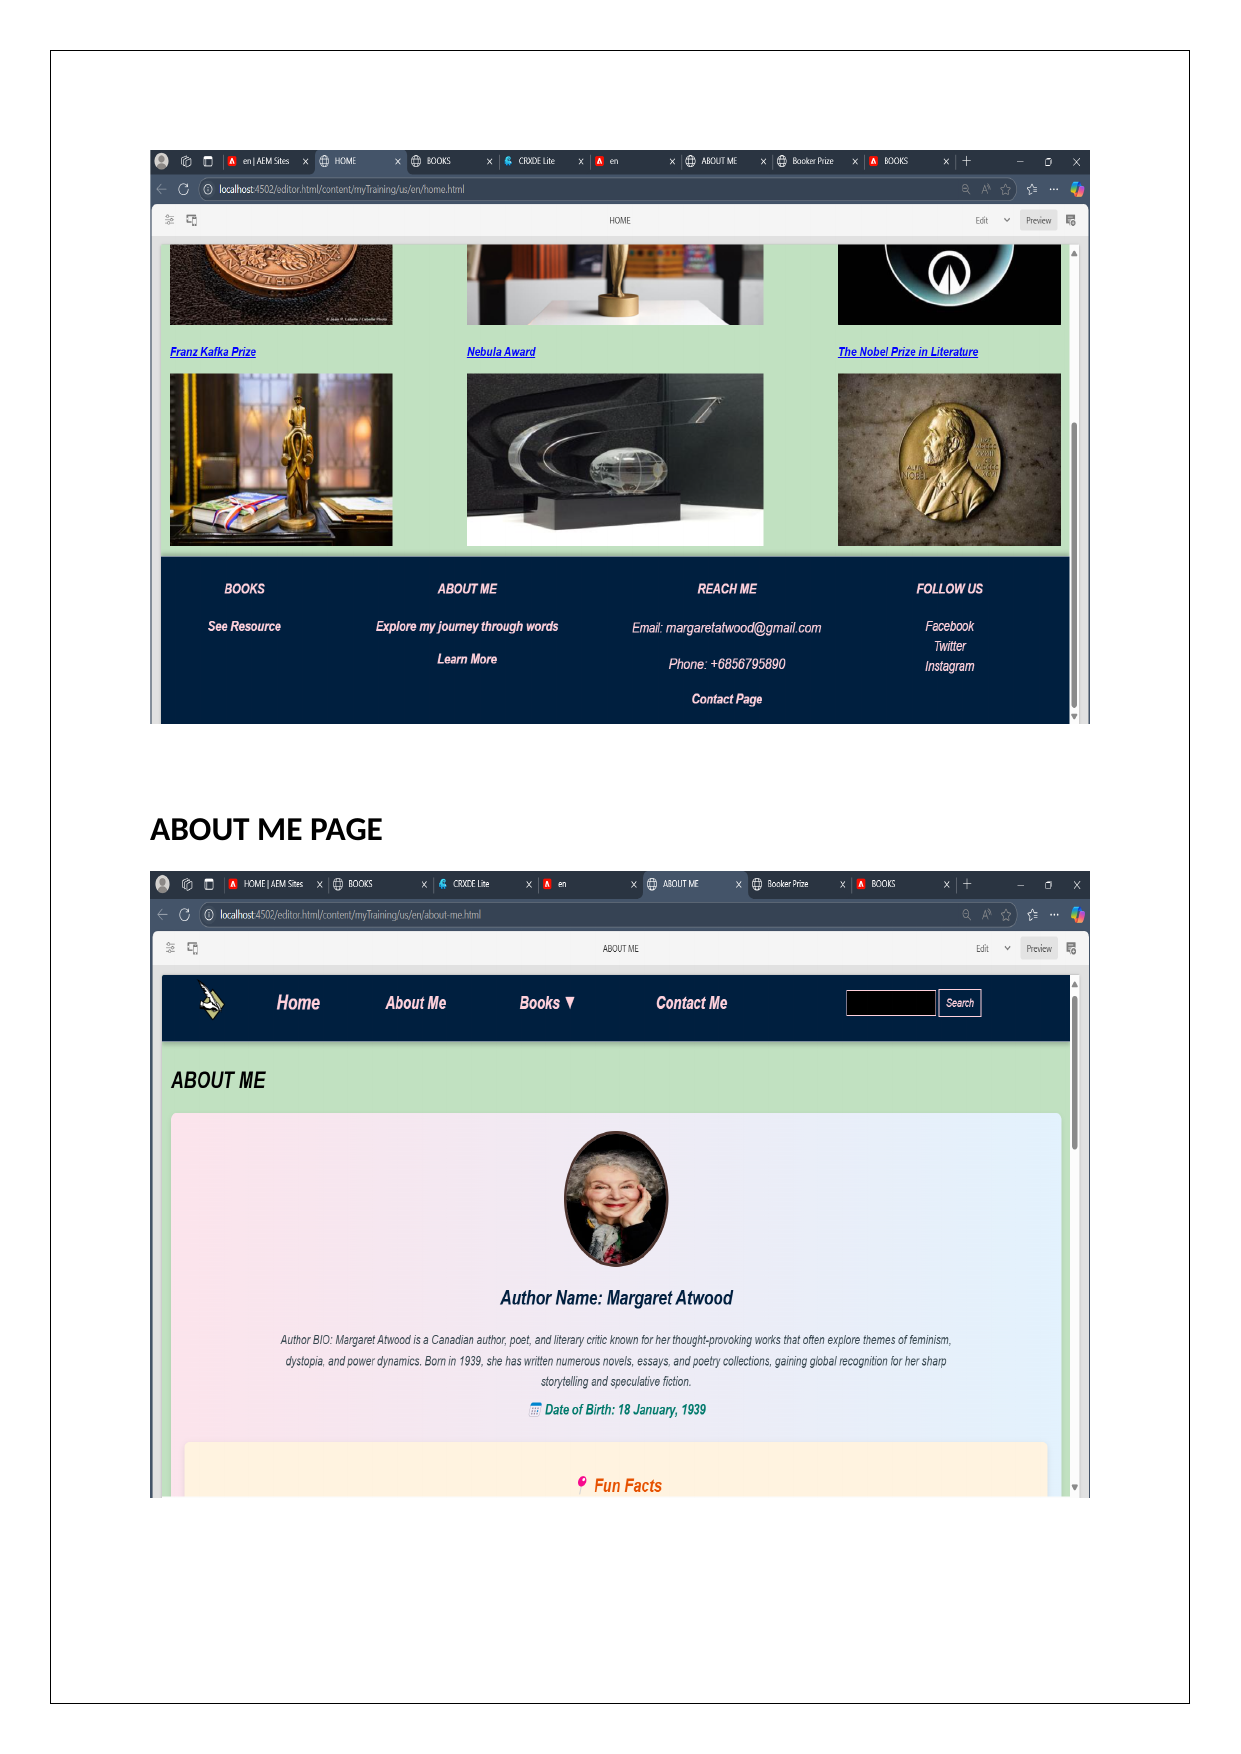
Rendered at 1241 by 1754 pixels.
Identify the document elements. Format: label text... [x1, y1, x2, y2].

picture [150, 150, 1090, 724]
picture [150, 871, 1090, 1498]
text ABOUT ME PAGE [150, 808, 1090, 849]
